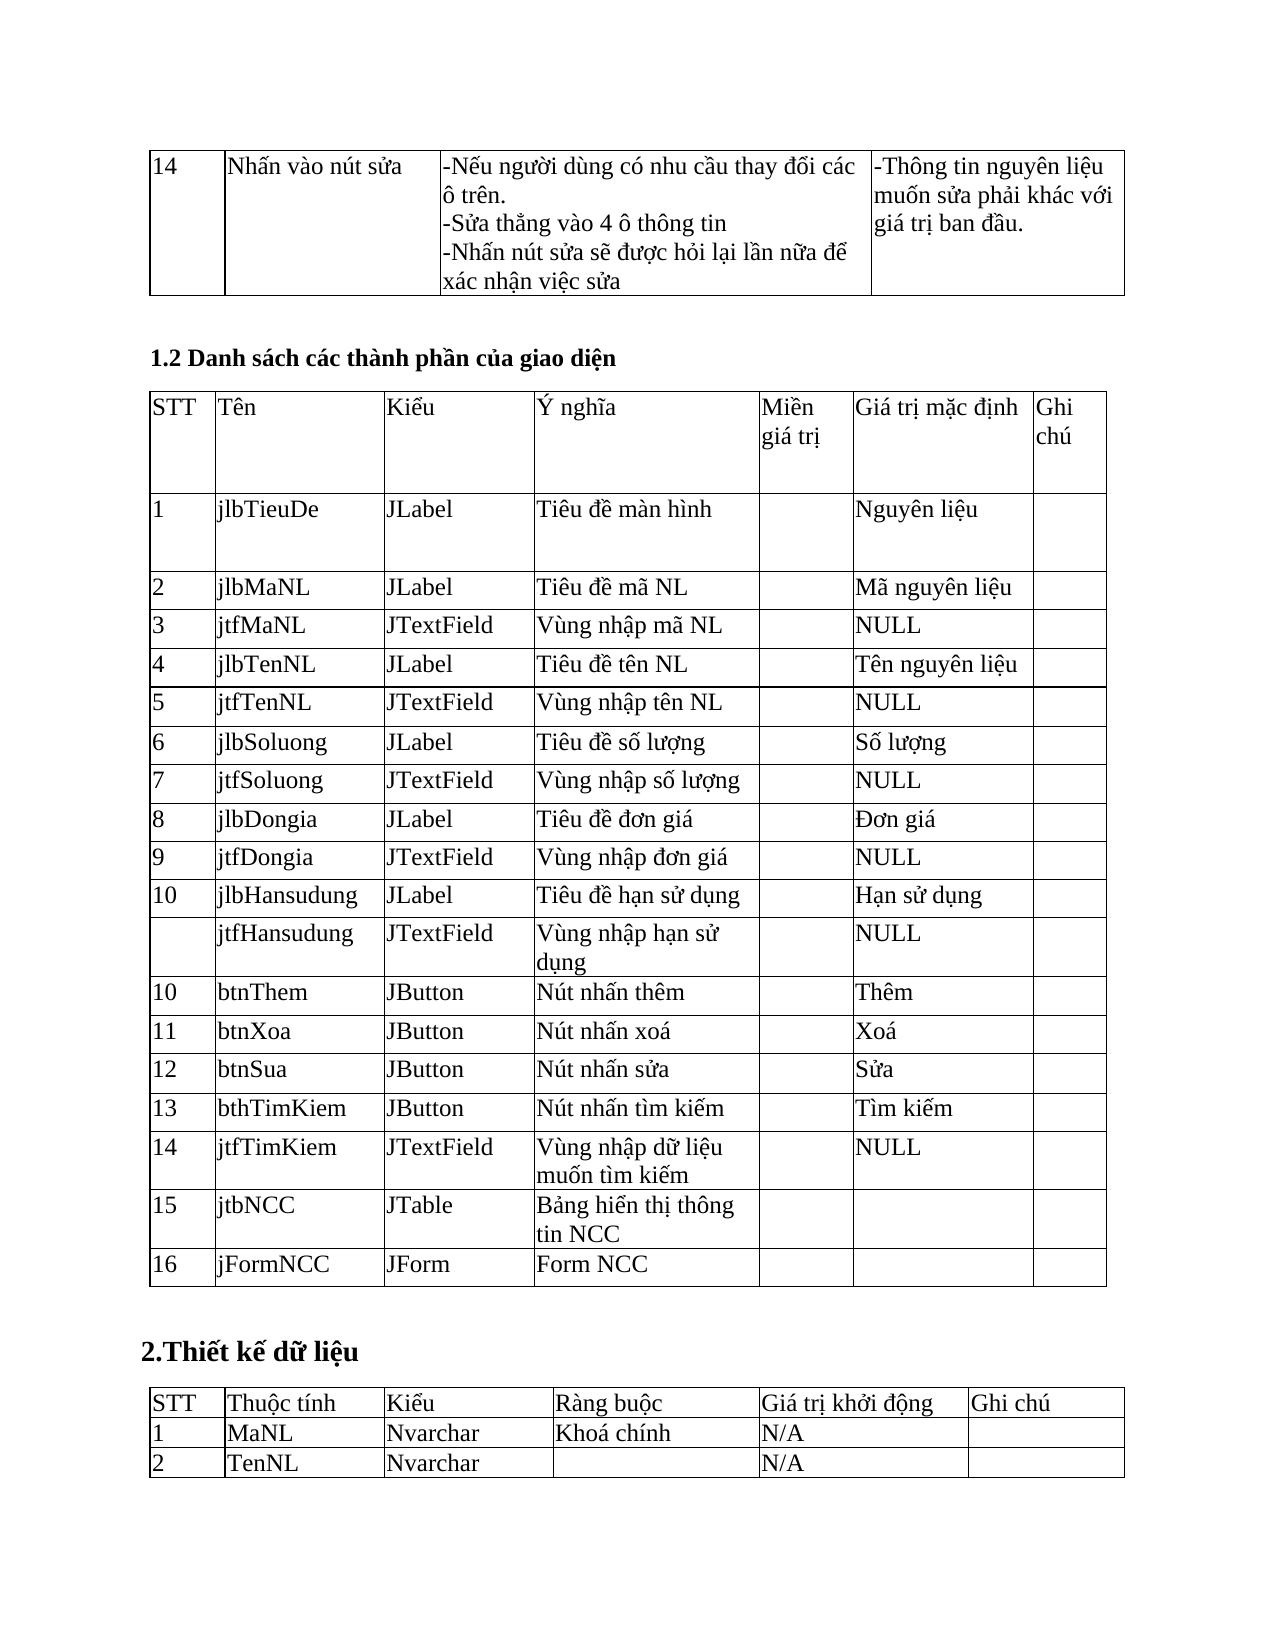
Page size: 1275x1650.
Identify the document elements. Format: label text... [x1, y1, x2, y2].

table_cell NULL [854, 610, 1033, 648]
table_header Giá trị mặc định [854, 392, 1033, 493]
table_cell [760, 610, 853, 648]
table_cell Nguyên liệu [854, 494, 1033, 571]
table_cell [1034, 1094, 1106, 1131]
table_header STT [151, 1388, 224, 1417]
table_cell [1034, 765, 1106, 803]
table_cell [760, 977, 853, 1015]
table_cell jtbNCC [216, 1190, 384, 1248]
table_cell JLabel [385, 572, 534, 609]
table_cell NULL [854, 765, 1033, 803]
table_header Giá trị khởi động [760, 1388, 968, 1417]
table_header Kiểu [385, 392, 534, 493]
table_header Kiểu [385, 1388, 553, 1417]
table_cell NULL [854, 1132, 1033, 1189]
table_cell [1034, 804, 1106, 841]
table_cell jtfMaNL [216, 610, 384, 648]
table_cell 15 [151, 1190, 215, 1248]
table_cell Nhấn vào nút sửa [226, 151, 440, 295]
table_cell JButton [385, 977, 534, 1015]
table_cell [760, 494, 853, 571]
table_cell 3 [151, 610, 215, 648]
table_cell Nút nhấn thêm [535, 977, 759, 1015]
table_cell 7 [151, 765, 215, 803]
table_cell 6 [151, 727, 215, 764]
table_cell [1034, 494, 1106, 571]
table_cell 2 [151, 1448, 224, 1477]
table_cell [1034, 977, 1106, 1015]
table_cell JTextField [385, 765, 534, 803]
table_cell jlbSoluong [216, 727, 384, 764]
table_cell 8 [151, 804, 215, 841]
table_header Ghi chú [969, 1388, 1124, 1417]
table_cell [760, 765, 853, 803]
table_cell 9 [151, 842, 215, 879]
table_cell Số lượng [854, 727, 1033, 764]
table_cell JTextField [385, 1132, 534, 1189]
table_cell N/A [760, 1448, 968, 1477]
table_cell [760, 1132, 853, 1189]
table_cell 12 [151, 1054, 215, 1092]
table_cell JTextField [385, 610, 534, 648]
table_cell Sửa [854, 1054, 1033, 1092]
table_cell [1034, 918, 1106, 976]
table_cell Tiêu đề tên NL [535, 649, 759, 686]
table_cell JLabel [385, 649, 534, 686]
table_cell 5 [151, 688, 215, 726]
table_cell jtfSoluong [216, 765, 384, 803]
table_cell 14 [151, 151, 224, 295]
table_cell 13 [151, 1094, 215, 1131]
table_cell Đơn giá [854, 804, 1033, 841]
table_cell jFormNCC [216, 1249, 384, 1286]
table_cell Tiêu đề số lượng [535, 727, 759, 764]
table_cell Vùng nhập đơn giá [535, 842, 759, 879]
table_cell [969, 1448, 1124, 1477]
table_cell Nút nhấn xoá [535, 1016, 759, 1053]
table_cell Vùng nhập dữ liệu muốn tìm kiếm [535, 1132, 759, 1189]
table_cell 1 [151, 1418, 224, 1447]
table_header Ràng buộc [554, 1388, 759, 1417]
table_header Tên [216, 392, 384, 493]
table_cell Tiêu đề màn hình [535, 494, 759, 571]
table_cell JTextField [385, 688, 534, 726]
table_cell Hạn sử dụng [854, 880, 1033, 917]
table_cell JButton [385, 1016, 534, 1053]
table_cell NULL [854, 918, 1033, 976]
table_cell [760, 1190, 853, 1248]
table_cell Tiêu đề đơn giá [535, 804, 759, 841]
table_cell Thêm [854, 977, 1033, 1015]
table_cell JLabel [385, 727, 534, 764]
table_cell JButton [385, 1094, 534, 1131]
table_cell btnThem [216, 977, 384, 1015]
table_cell 1 [151, 494, 215, 571]
table_cell Vùng nhập mã NL [535, 610, 759, 648]
table_cell MaNL [226, 1418, 384, 1447]
table_cell NULL [854, 842, 1033, 879]
table_cell [760, 1054, 853, 1092]
text 1.2 Danh sách các thành phần của giao diện [141, 343, 1125, 372]
table_cell [1034, 880, 1106, 917]
table_cell [760, 727, 853, 764]
text 2.Thiết kế dữ liệu [141, 1334, 1125, 1368]
table_cell [1034, 1190, 1106, 1248]
table_cell jlbTieuDe [216, 494, 384, 571]
table_cell Tên nguyên liệu [854, 649, 1033, 686]
table_cell 10 [151, 977, 215, 1015]
table_cell [1034, 1249, 1106, 1286]
table_cell Nút nhấn sửa [535, 1054, 759, 1092]
table_cell Xoá [854, 1016, 1033, 1053]
table_cell btnSua [216, 1054, 384, 1092]
table_cell Vùng nhập số lượng [535, 765, 759, 803]
table_cell [760, 649, 853, 686]
table_cell JButton [385, 1054, 534, 1092]
table_cell JTextField [385, 918, 534, 976]
table_cell Nvarchar [385, 1448, 553, 1477]
table_header Thuộc tính [226, 1388, 384, 1417]
table_cell [151, 918, 215, 976]
table_header STT [151, 392, 215, 493]
table_cell [760, 1249, 853, 1286]
table_cell jtfTimKiem [216, 1132, 384, 1189]
table_cell JTextField [385, 842, 534, 879]
table_cell jtfHansudung [216, 918, 384, 976]
table_cell Vùng nhập tên NL [535, 688, 759, 726]
table_cell [1034, 688, 1106, 726]
table_cell [760, 880, 853, 917]
table_cell JForm [385, 1249, 534, 1286]
table_cell jlbMaNL [216, 572, 384, 609]
table_cell N/A [760, 1418, 968, 1447]
table_cell [760, 572, 853, 609]
table_cell [1034, 1016, 1106, 1053]
table_cell [554, 1448, 759, 1477]
table_cell [1034, 572, 1106, 609]
table_cell [1034, 649, 1106, 686]
table_cell JLabel [385, 494, 534, 571]
table_cell -Thông tin nguyên liệu muốn sửa phải khác với giá trị ban đầu. [872, 151, 1124, 295]
table_cell Tiêu đề hạn sử dụng [535, 880, 759, 917]
table_cell Khoá chính [554, 1418, 759, 1447]
table_cell jlbTenNL [216, 649, 384, 686]
table_cell 14 [151, 1132, 215, 1189]
table_cell [1034, 842, 1106, 879]
table_cell JLabel [385, 880, 534, 917]
table_cell [854, 1249, 1033, 1286]
table_cell Nút nhấn tìm kiếm [535, 1094, 759, 1131]
table_cell [1034, 727, 1106, 764]
table_cell [1034, 1132, 1106, 1189]
table_cell Nvarchar [385, 1418, 553, 1447]
table_cell [760, 1016, 853, 1053]
table_cell Vùng nhập hạn sử dụng [535, 918, 759, 976]
table_cell btnXoa [216, 1016, 384, 1053]
table_cell Tiêu đề mã NL [535, 572, 759, 609]
table_cell -Nếu người dùng có nhu cầu thay đổi các ô trên. -Sửa thẳng vào 4 ô thông tin -Nhấn nút sửa sẽ được hỏi lại lần nữa để xác nhận việc sửa [441, 151, 871, 295]
table_cell JLabel [385, 804, 534, 841]
table_cell 10 [151, 880, 215, 917]
table_cell Bảng hiển thị thông tin NCC [535, 1190, 759, 1248]
table_header Ghi chú [1034, 392, 1106, 493]
table_cell bthTimKiem [216, 1094, 384, 1131]
table_cell 2 [151, 572, 215, 609]
table_cell JTable [385, 1190, 534, 1248]
table_cell [1034, 1054, 1106, 1092]
table_cell [969, 1418, 1124, 1447]
table_cell TenNL [226, 1448, 384, 1477]
table_cell [760, 918, 853, 976]
table_cell Form NCC [535, 1249, 759, 1286]
table_cell 16 [151, 1249, 215, 1286]
table_cell [854, 1190, 1033, 1248]
table_cell [760, 1094, 853, 1131]
table_cell jlbHansudung [216, 880, 384, 917]
table_header Ý nghĩa [535, 392, 759, 493]
table_cell [760, 842, 853, 879]
table_cell jtfDongia [216, 842, 384, 879]
table_cell jtfTenNL [216, 688, 384, 726]
table_cell jlbDongia [216, 804, 384, 841]
table_cell [1034, 610, 1106, 648]
table_cell 11 [151, 1016, 215, 1053]
table_cell NULL [854, 688, 1033, 726]
table_cell [760, 688, 853, 726]
table_cell 4 [151, 649, 215, 686]
table_cell Tìm kiếm [854, 1094, 1033, 1131]
table_cell [760, 804, 853, 841]
table_header Miền giá trị [760, 392, 853, 493]
table_cell Mã nguyên liệu [854, 572, 1033, 609]
